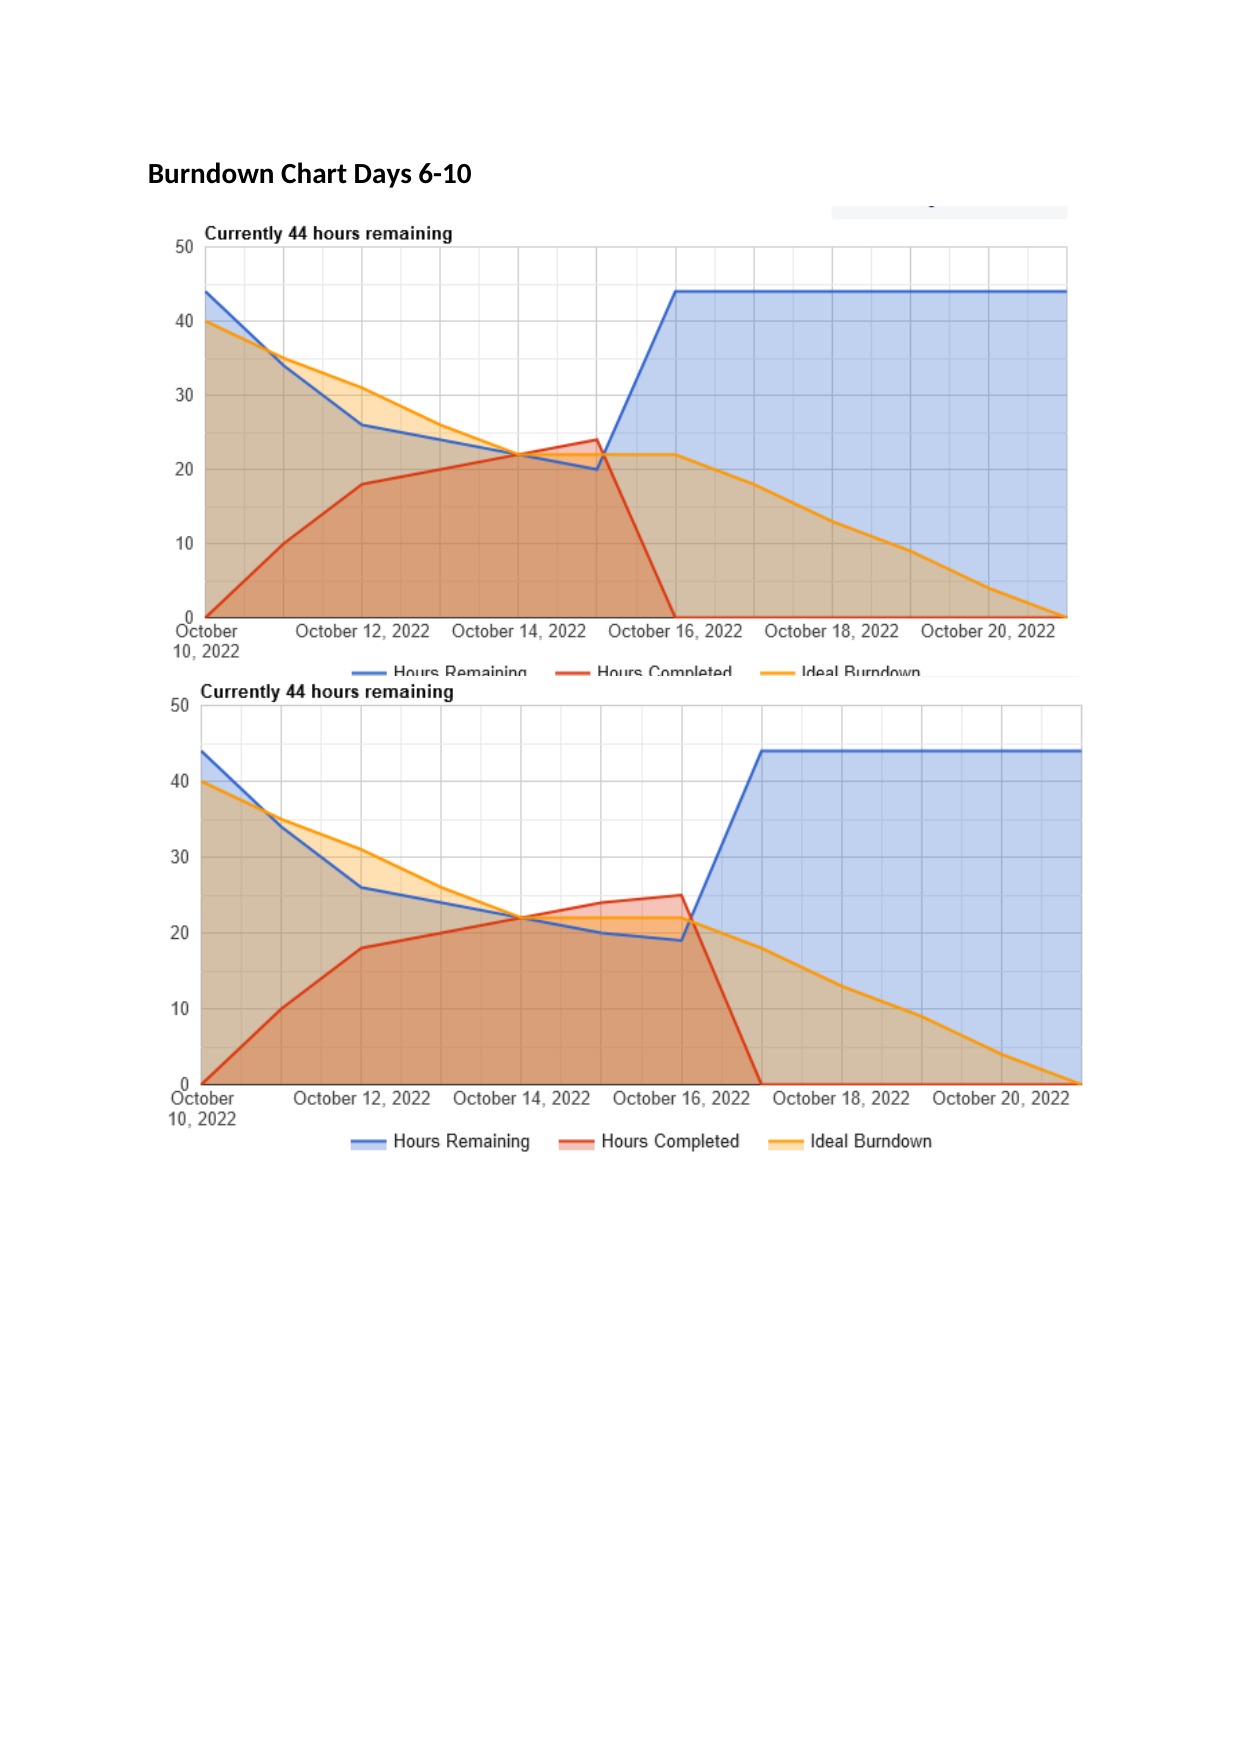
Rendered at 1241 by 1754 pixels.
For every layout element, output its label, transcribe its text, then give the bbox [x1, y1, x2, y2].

text Burndown Chart Days 6-10 [148, 164, 1092, 189]
picture [147, 206, 1096, 1157]
